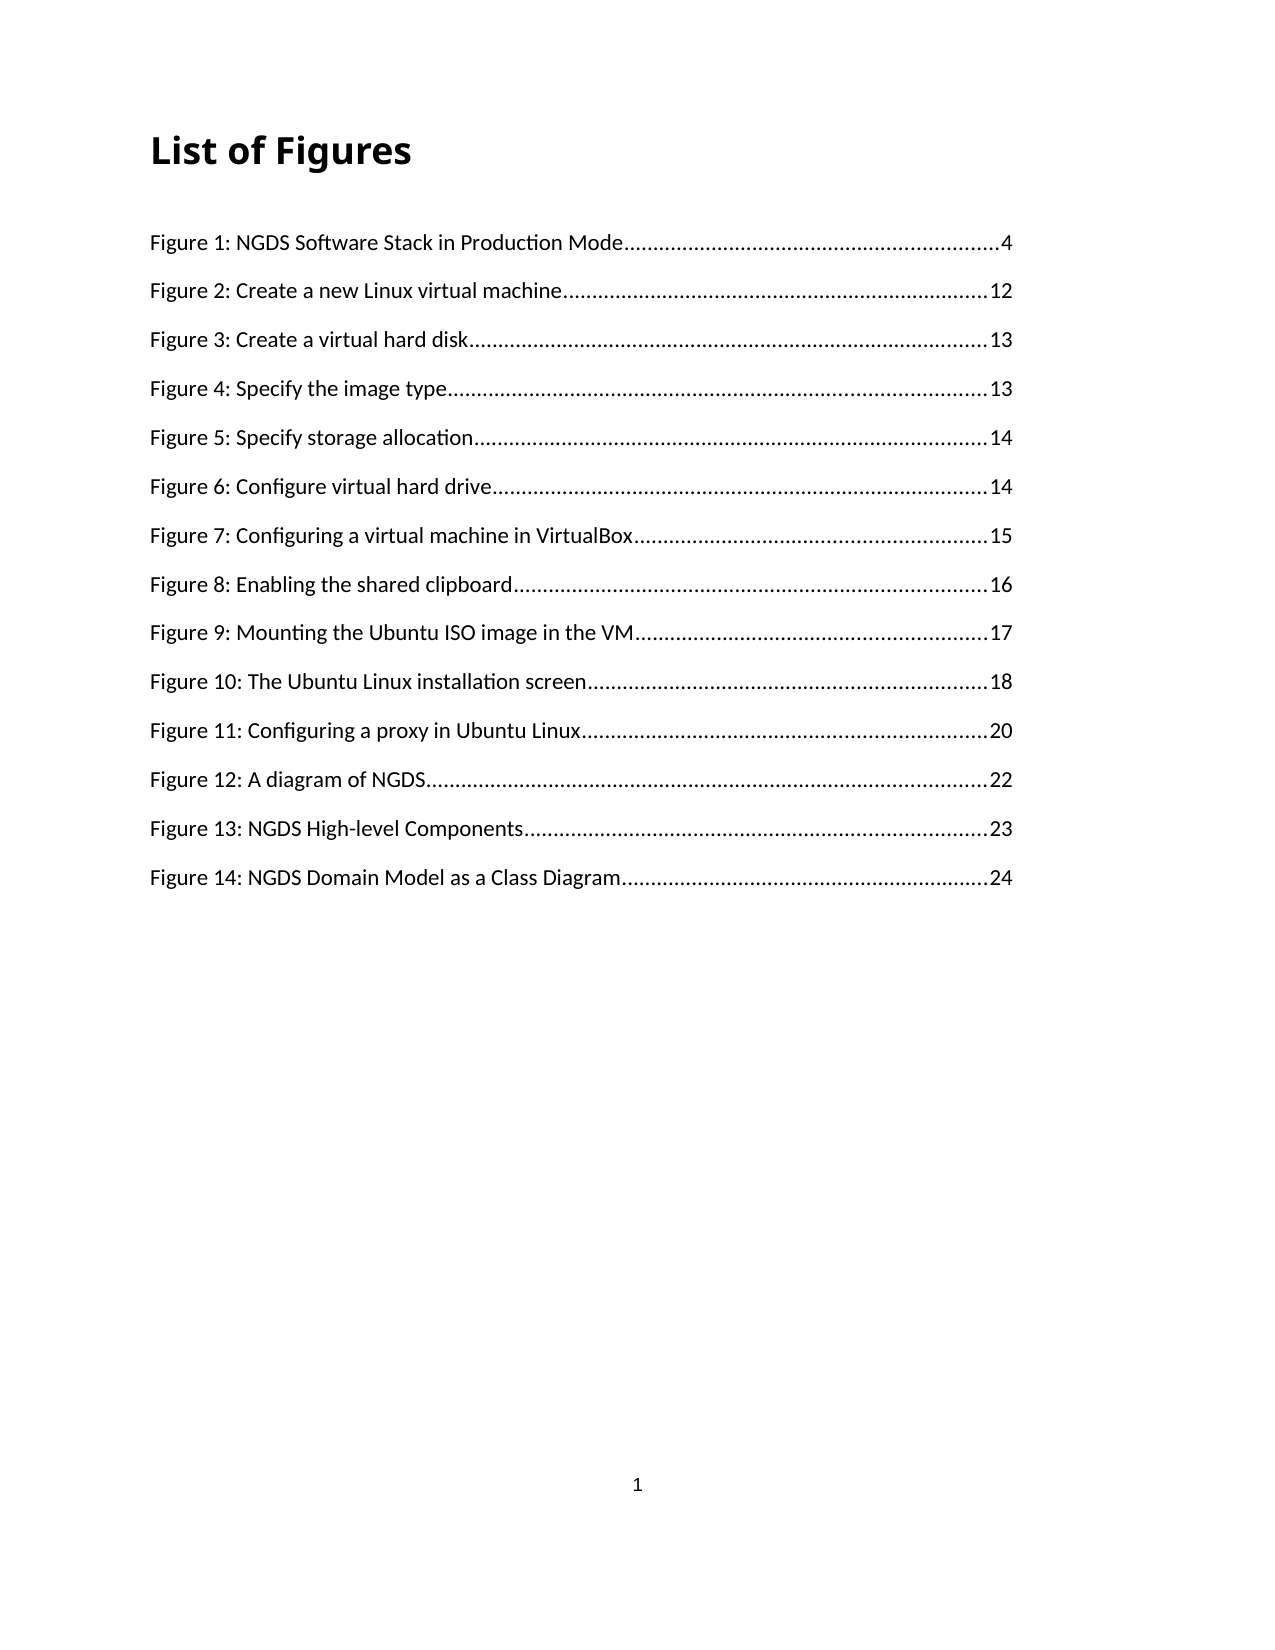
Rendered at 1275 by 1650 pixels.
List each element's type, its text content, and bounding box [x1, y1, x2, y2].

list Figure 3: Create a virtual hard disk 13 [150, 325, 1125, 353]
list Figure 1: NGDS Software Stack in Production Mode 4 [150, 228, 1125, 256]
list Figure 11: Configuring a proxy in Ubuntu Linux 20 [150, 716, 1125, 744]
subtitle List of Figures [150, 119, 1125, 176]
list Figure 2: Create a new Linux virtual machine 12 [150, 277, 1125, 304]
list Figure 8: Enabling the shared clipboard 16 [150, 570, 1125, 598]
list Figure 5: Specify storage allocation 14 [150, 423, 1125, 451]
list Figure 6: Configure virtual hard drive 14 [150, 472, 1125, 500]
list Figure 4: Specify the image type 13 [150, 374, 1125, 402]
list Figure 10: The Ubuntu Linux installation screen 18 [150, 667, 1125, 695]
list Figure 9: Mounting the Ubuntu ISO image in the VM 17 [150, 618, 1125, 647]
list Figure 13: NGDS High-level Components 23 [150, 814, 1125, 842]
list Figure 12: A diagram of NGDS 22 [150, 765, 1125, 793]
list Figure 7: Configuring a virtual machine in VirtualBox 15 [150, 521, 1125, 549]
list Figure 14: NGDS Domain Model as a Class Diagram 24 [150, 863, 1125, 891]
